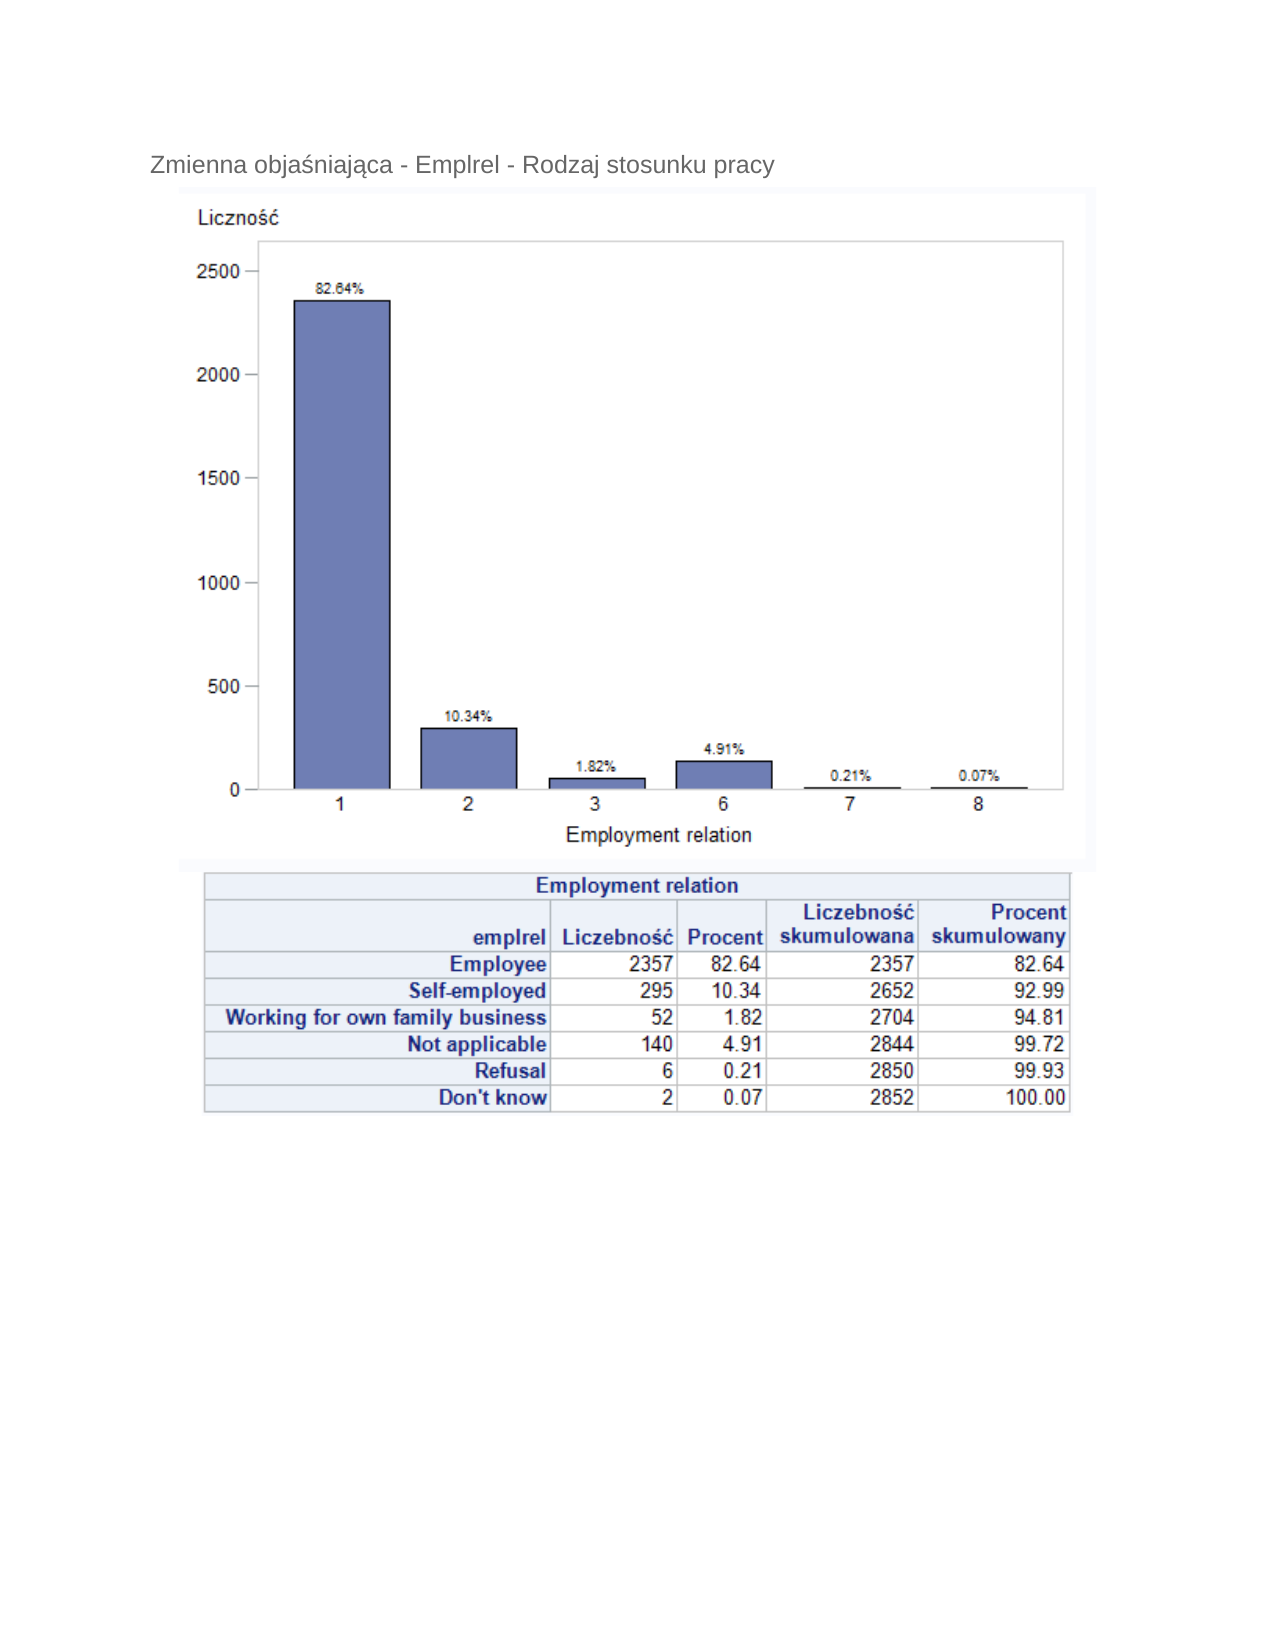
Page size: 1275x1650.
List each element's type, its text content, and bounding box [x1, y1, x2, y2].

subtitle Zmienna objaśniająca - Emplrel - Rodzaj stosunku pracy [150, 150, 1125, 179]
picture [178, 187, 1097, 1116]
